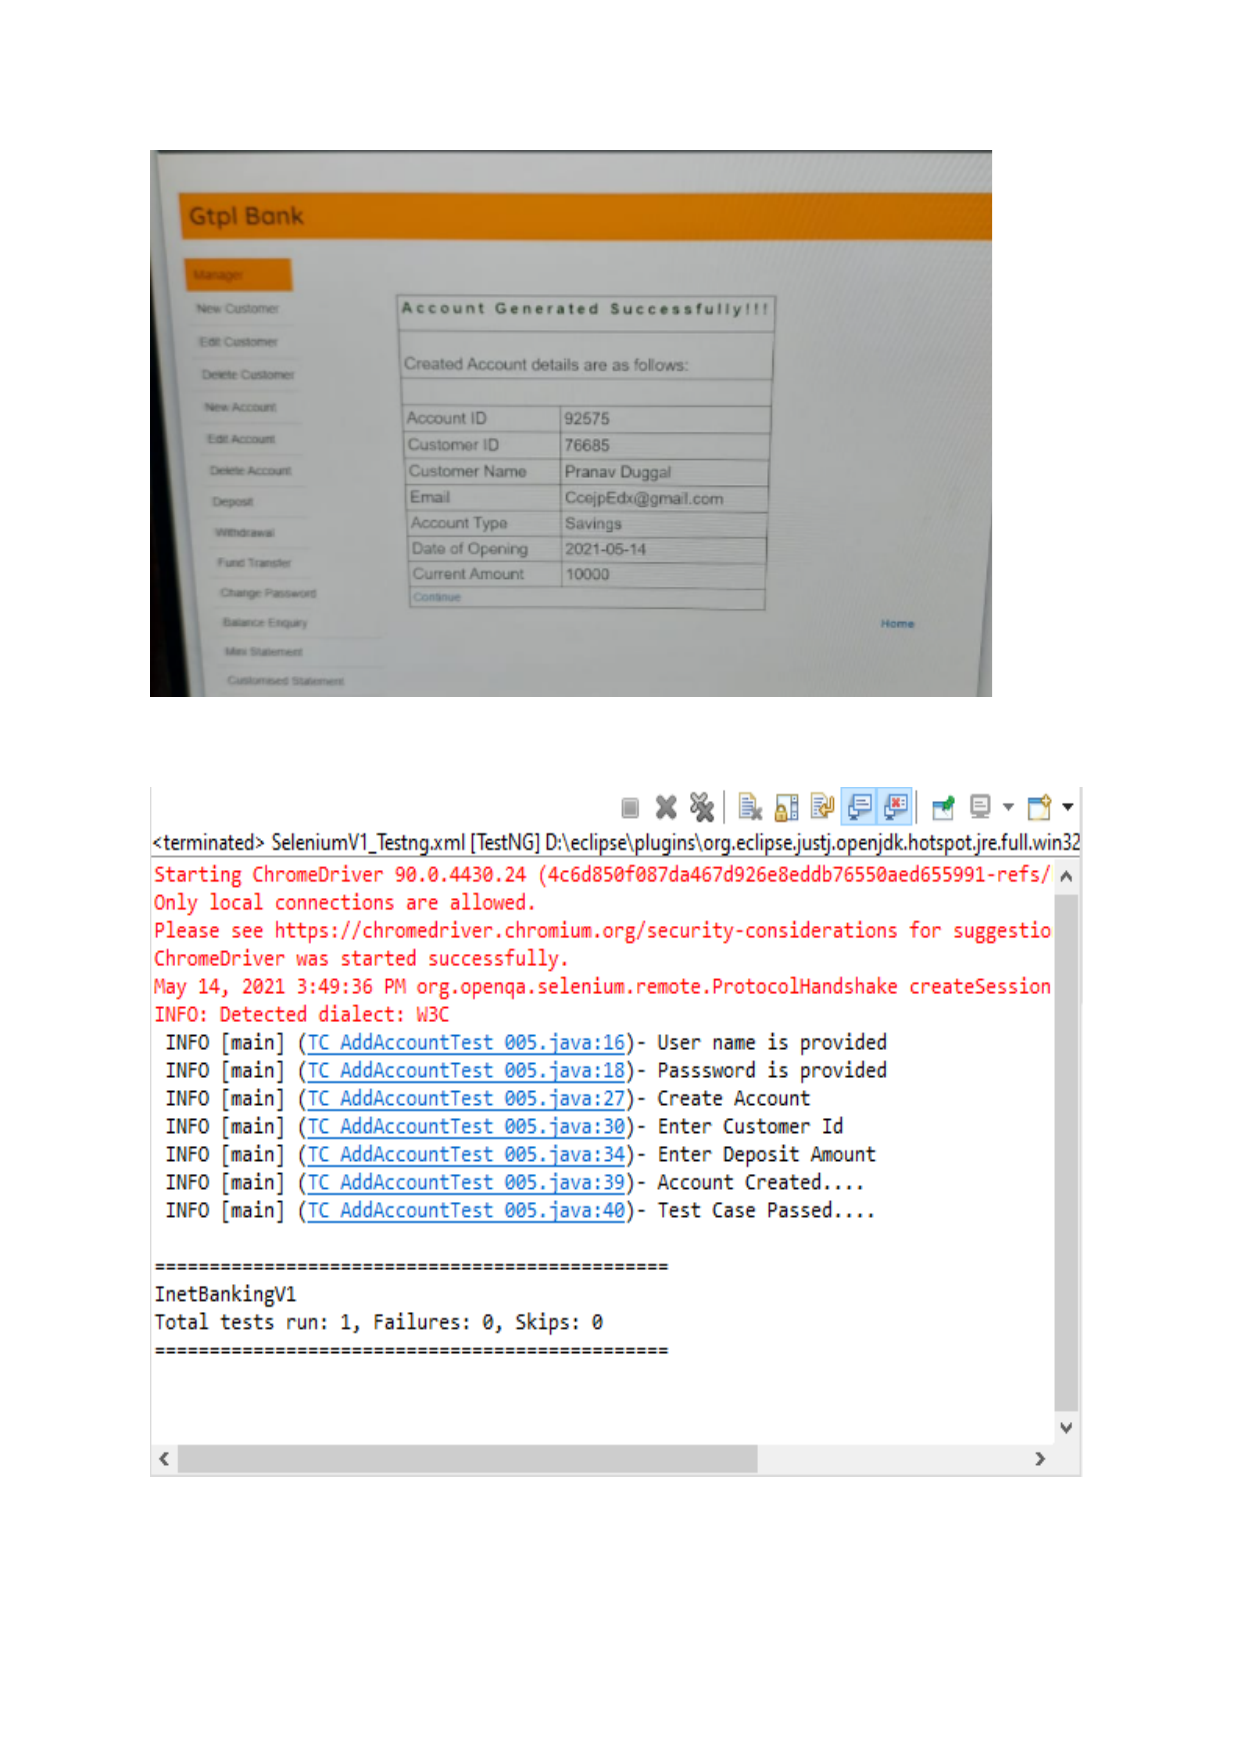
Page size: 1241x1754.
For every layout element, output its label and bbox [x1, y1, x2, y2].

picture [150, 787, 1083, 1477]
picture [150, 150, 993, 697]
